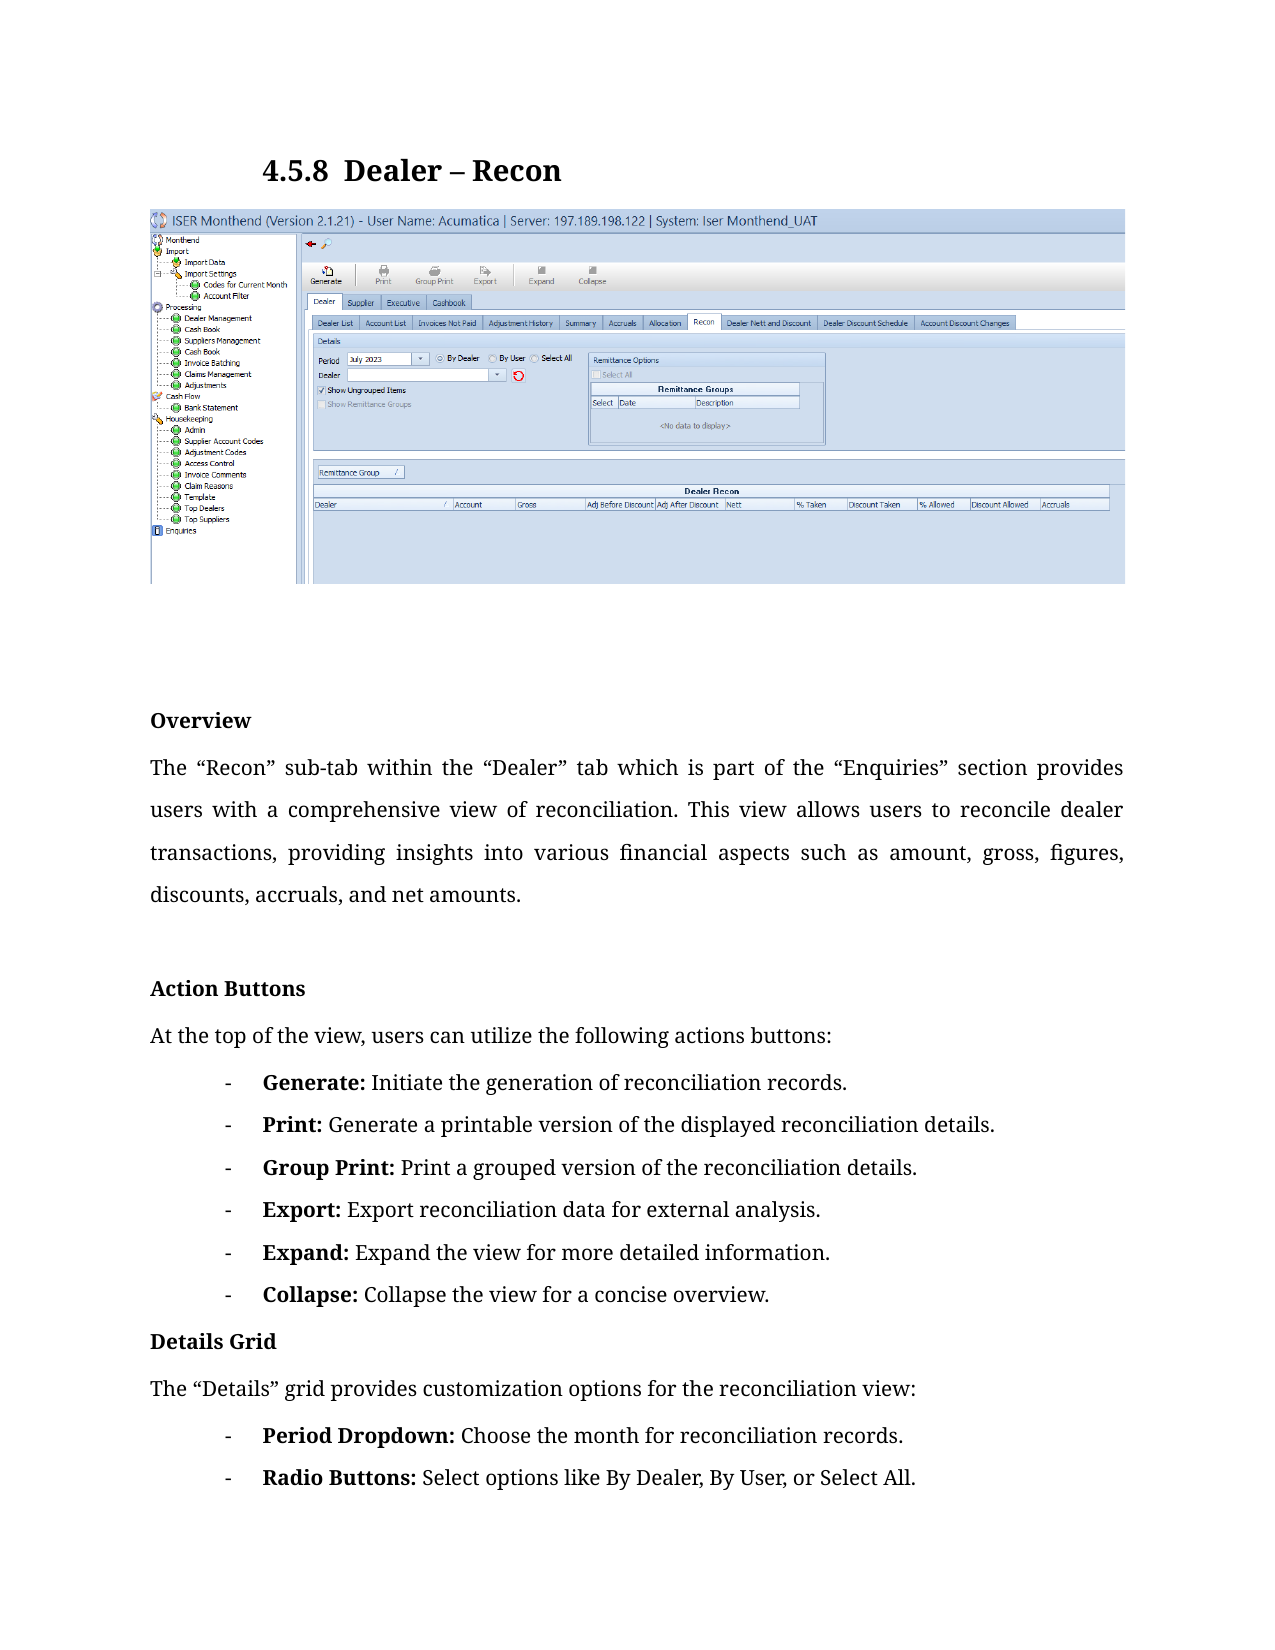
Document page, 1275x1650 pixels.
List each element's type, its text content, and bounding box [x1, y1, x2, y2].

list Collapse: Collapse the view for a concise overview. [225, 1281, 1125, 1309]
text Overview [150, 706, 1125, 734]
list Radio Buttons: Select options like By Dealer, By User, or Select All. [225, 1463, 1125, 1492]
picture [150, 209, 1125, 584]
text The “Details” grid provides customization options for the reconciliation view: [150, 1374, 1125, 1403]
list Export: Export reconciliation data for external analysis. [225, 1195, 1125, 1224]
subtitle Dealer – Recon [262, 150, 1125, 190]
list Period Dropdown: Choose the month for reconciliation records. [225, 1421, 1125, 1449]
text Details Grid [150, 1327, 1125, 1356]
list Print: Generate a printable version of the displayed reconciliation details. [225, 1110, 1125, 1139]
text Action Buttons [150, 974, 1125, 1002]
text The “Recon” sub-tab within the “Dealer” tab which is part of the “Enquiries” section provides users with a comprehensive view of reconciliation. This view allows users to reconcile dealer transactions, providing insights into various financial aspects such as amount, gross, figures, discounts, accruals, and net amounts. [150, 753, 1125, 909]
list Group Print: Print a grouped version of the reconciliation details. [225, 1153, 1125, 1181]
list Expand: Expand the view for more detailed information. [225, 1238, 1125, 1266]
list Generate: Initiate the generation of reconciliation records. [225, 1068, 1125, 1096]
text At the top of the view, users can utilize the following actions buttons: [150, 1021, 1125, 1049]
